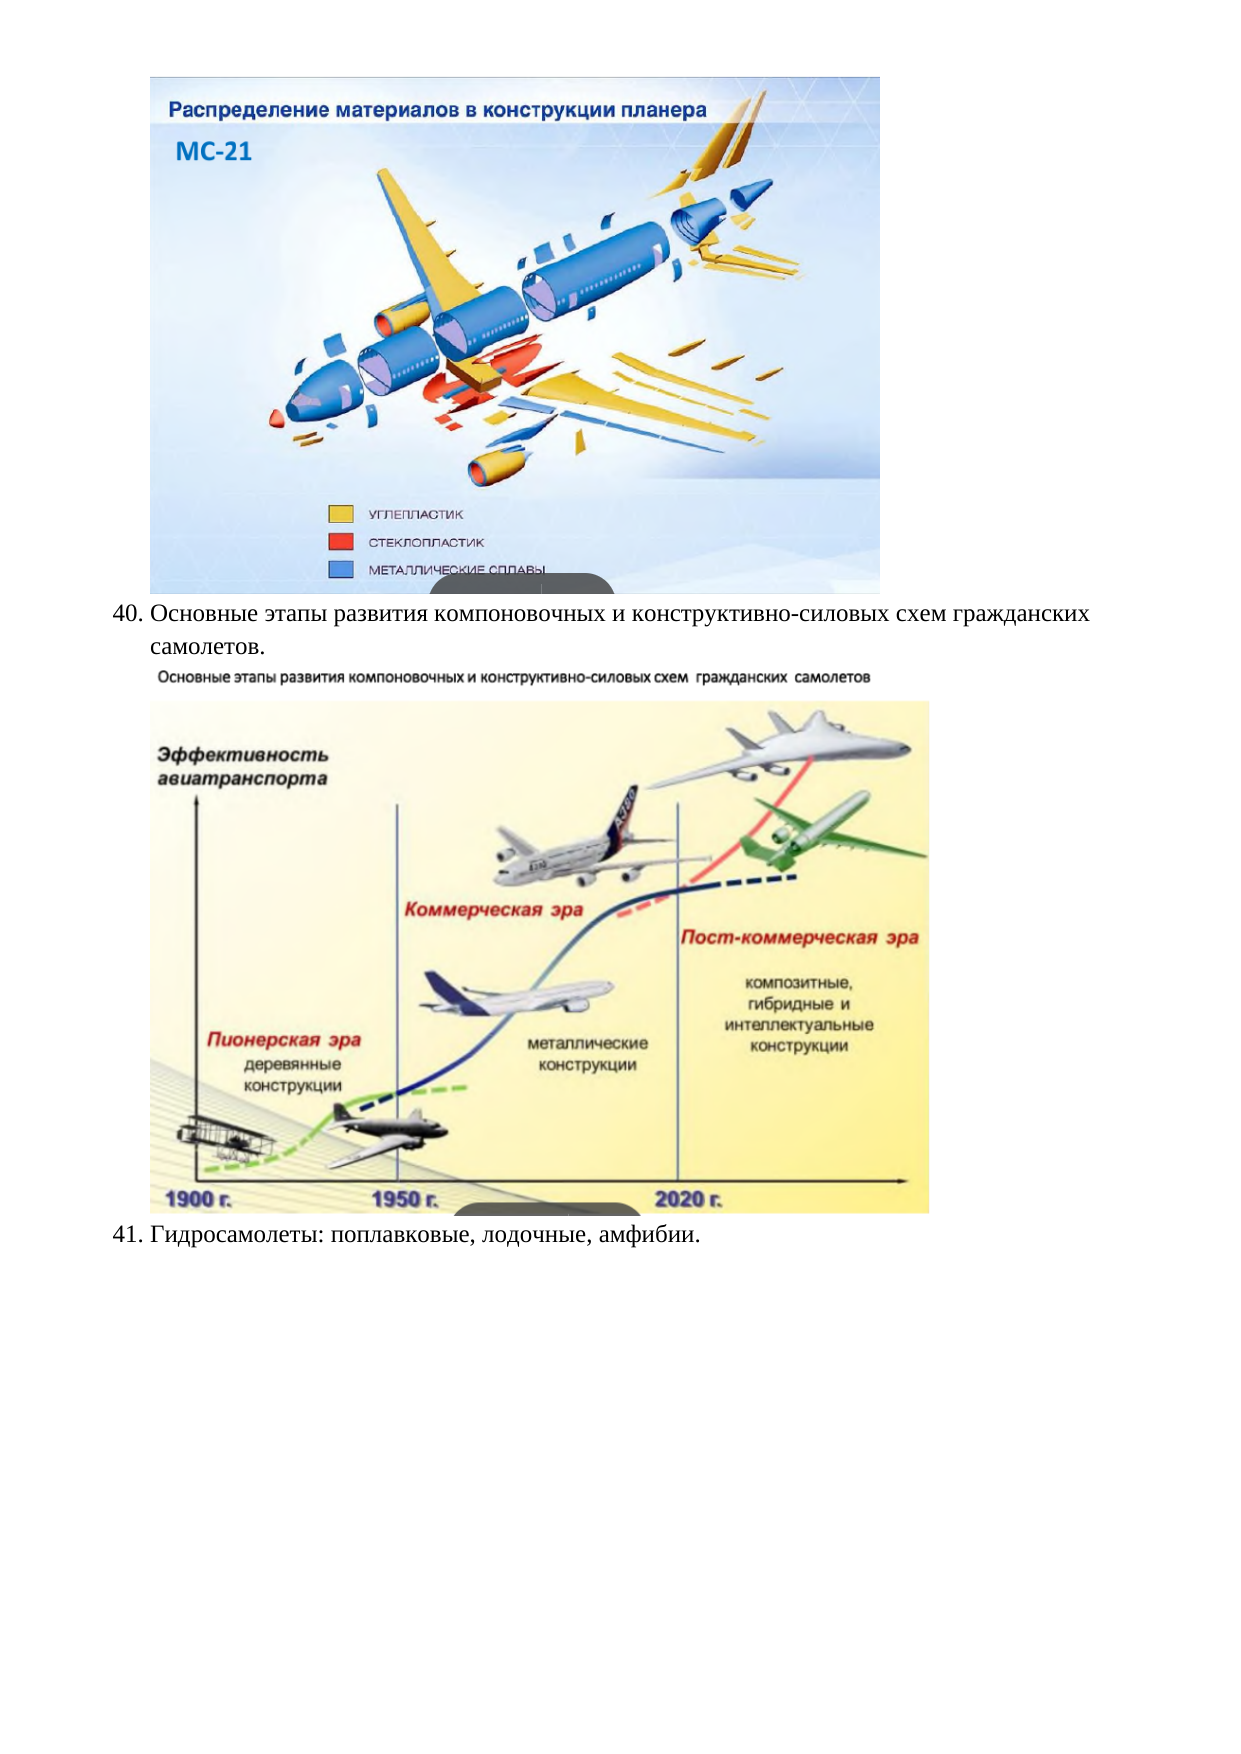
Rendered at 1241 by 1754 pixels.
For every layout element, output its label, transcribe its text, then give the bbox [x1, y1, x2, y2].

picture [150, 75, 880, 594]
list Основные этапы развития компоновочных и конструктивно-силовых схем гражданских самолетов. [112, 598, 1165, 660]
picture [150, 663, 930, 1216]
list Гидросамолеты: поплавковые, лодочные, амфибии. [112, 1219, 1165, 1248]
